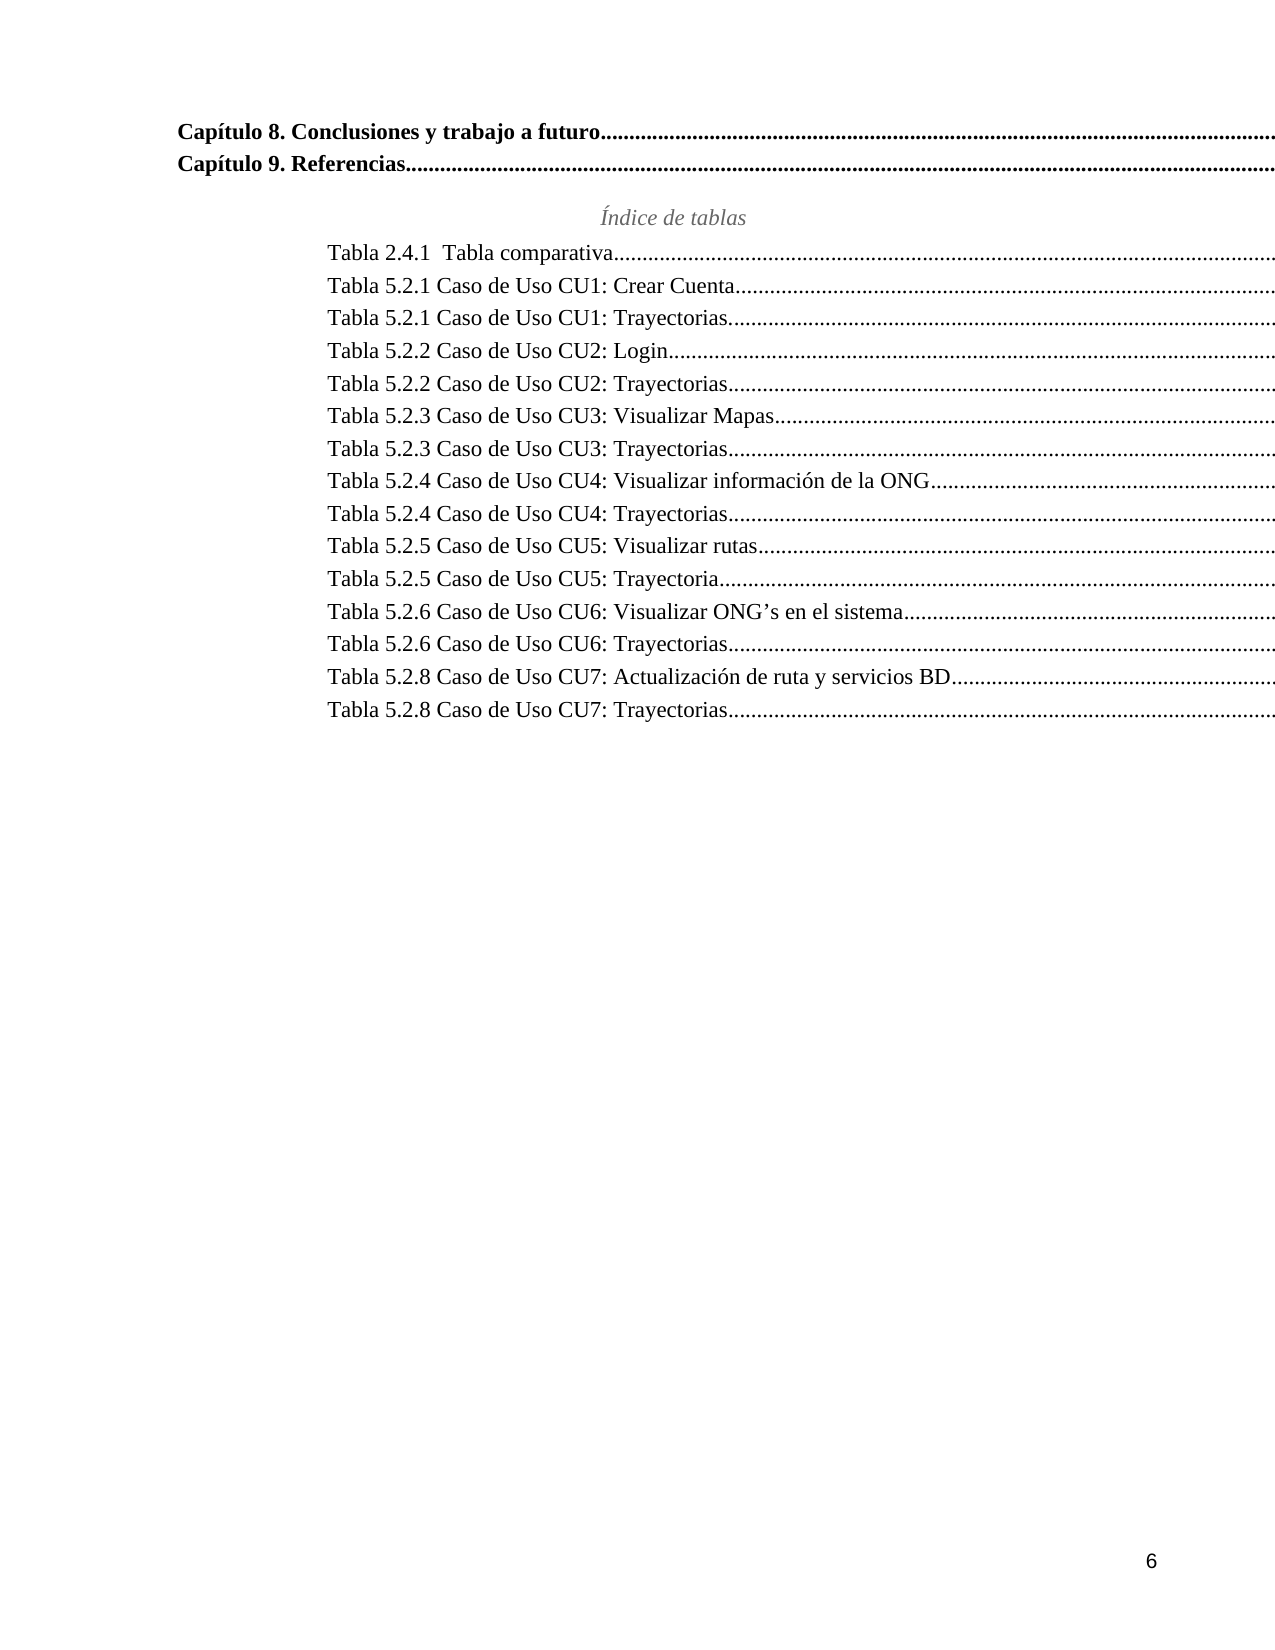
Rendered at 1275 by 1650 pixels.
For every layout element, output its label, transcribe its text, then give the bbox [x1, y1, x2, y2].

subtitle Índice de tablas [177, 204, 1157, 231]
